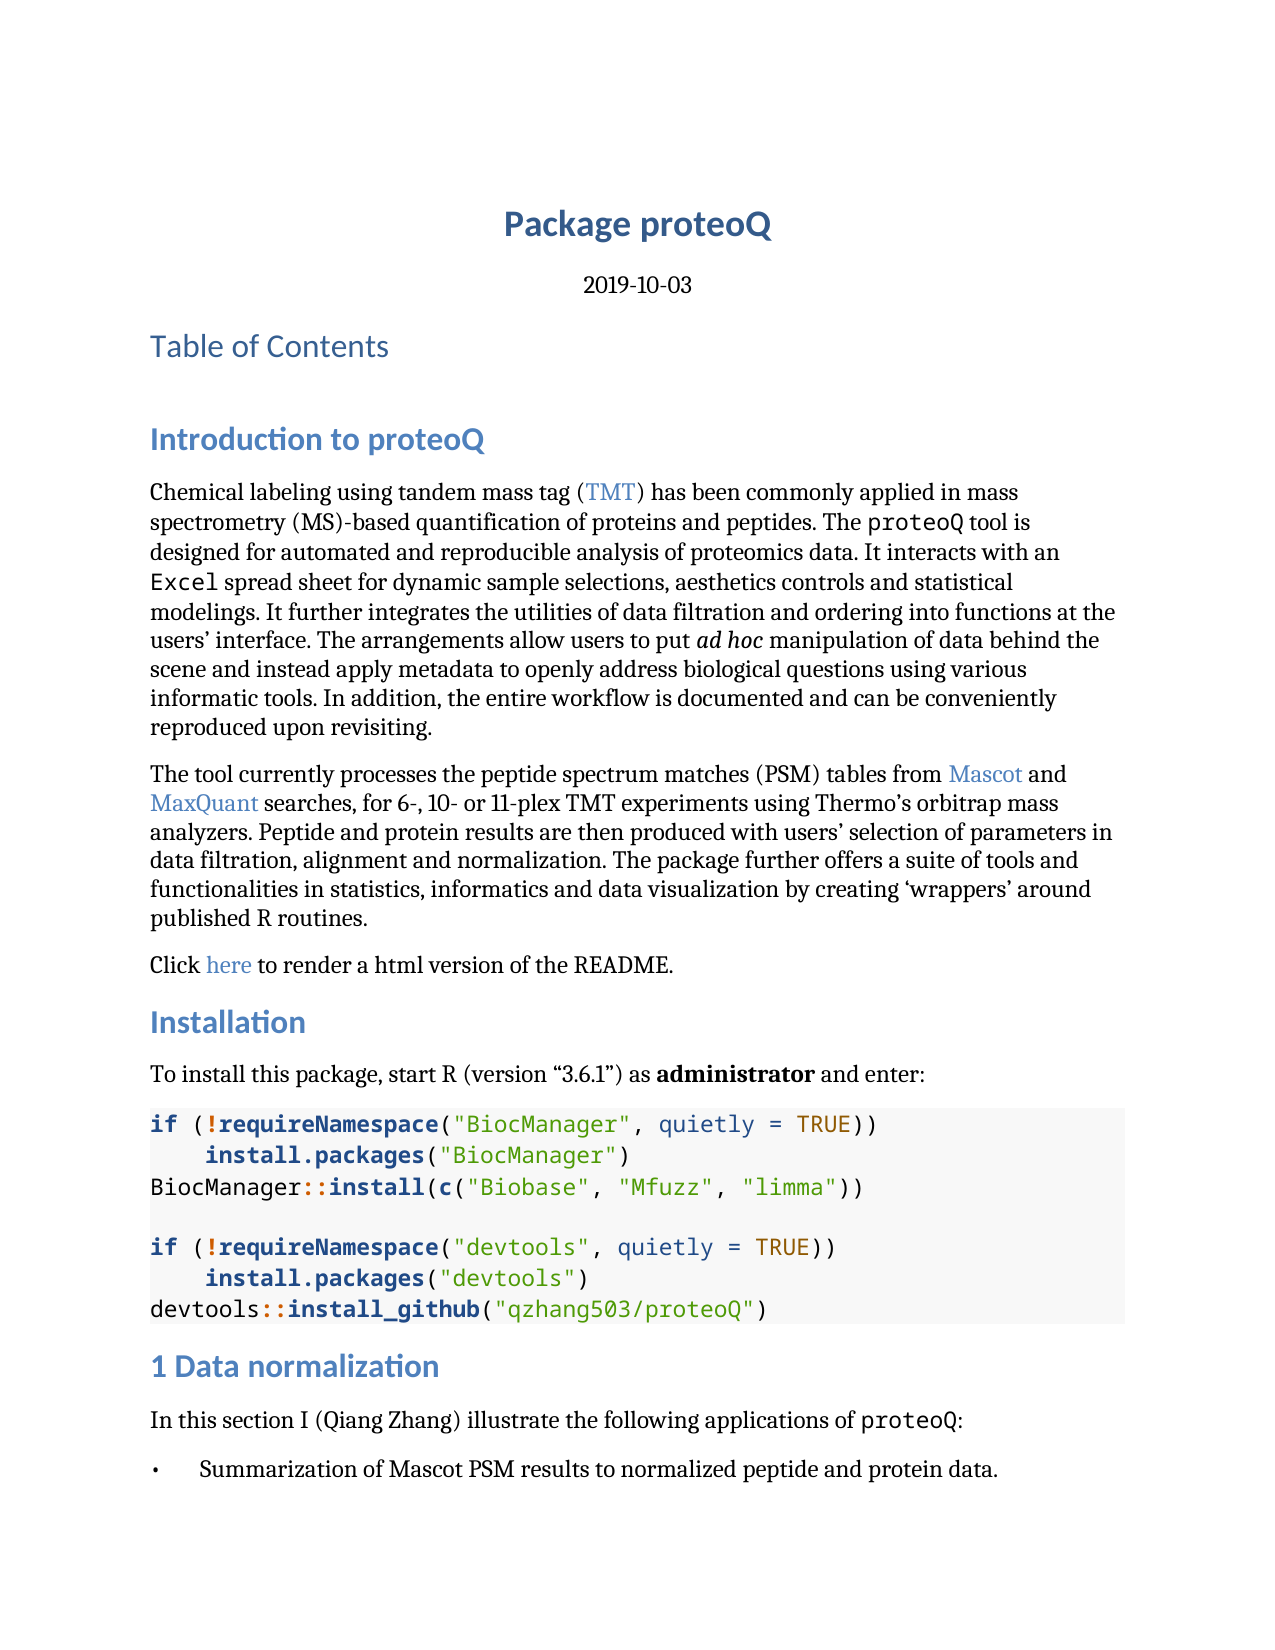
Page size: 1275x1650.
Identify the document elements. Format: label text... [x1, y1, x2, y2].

text 2019-10-03 [150, 271, 1125, 299]
text Click here to render a html version of the README. [150, 951, 1125, 980]
title Package proteoQ [150, 200, 1125, 246]
subtitle Installation [150, 1001, 1125, 1042]
subtitle Introduction to proteoQ [150, 418, 1125, 459]
subtitle 1 Data normalization [150, 1345, 1125, 1386]
text if (!requireNamespace("BiocManager", quietly = TRUE)) install.packages("BiocManager") BiocManager::install(c("Biobase", "Mfuzz", "limma")) if (!requireNamespace("devtools", quietly = TRUE)) install.packages("devtools") devtools::install_github("qzhang503/proteoQ") [150, 1108, 1125, 1324]
list Summarization of Mascot PSM results to normalized peptide and protein data. [150, 1454, 1125, 1483]
text To install this package, start R (version “3.6.1”) as administrator and enter: [150, 1060, 1125, 1089]
text Chemical labeling using tandem mass tag (TMT) has been commonly applied in mass spectrometry (MS)-based quantification of proteins and peptides. The proteoQ tool is designed for automated and reproducible analysis of proteomics data. It interacts with an Excel spread sheet for dynamic sample selections, aesthetics controls and statistical modelings. It further integrates the utilities of data filtration and ordering into functions at the users’ interface. The arrangements allow users to put ad hoc manipulation of data behind the scene and instead apply metadata to openly address biological questions using various informatic tools. In addition, the entire workflow is documented and can be conveniently reproduced upon revisiting. [150, 478, 1125, 741]
text In this section I (Qiang Zhang) illustrate the following applications of proteoQ: [150, 1404, 1125, 1436]
text The tool currently processes the peptide spectrum matches (PSM) tables from Mascot and MaxQuant searches, for 6-, 10- or 11-plex TMT experiments using Thermo’s orbitrap mass analyzers. Peptide and protein results are then produced with users’ selection of parameters in data filtration, alignment and normalization. The package further offers a suite of tools and functionalities in statistics, informatics and data visualization by creating ‘wrappers’ around published R routines. [150, 760, 1125, 933]
